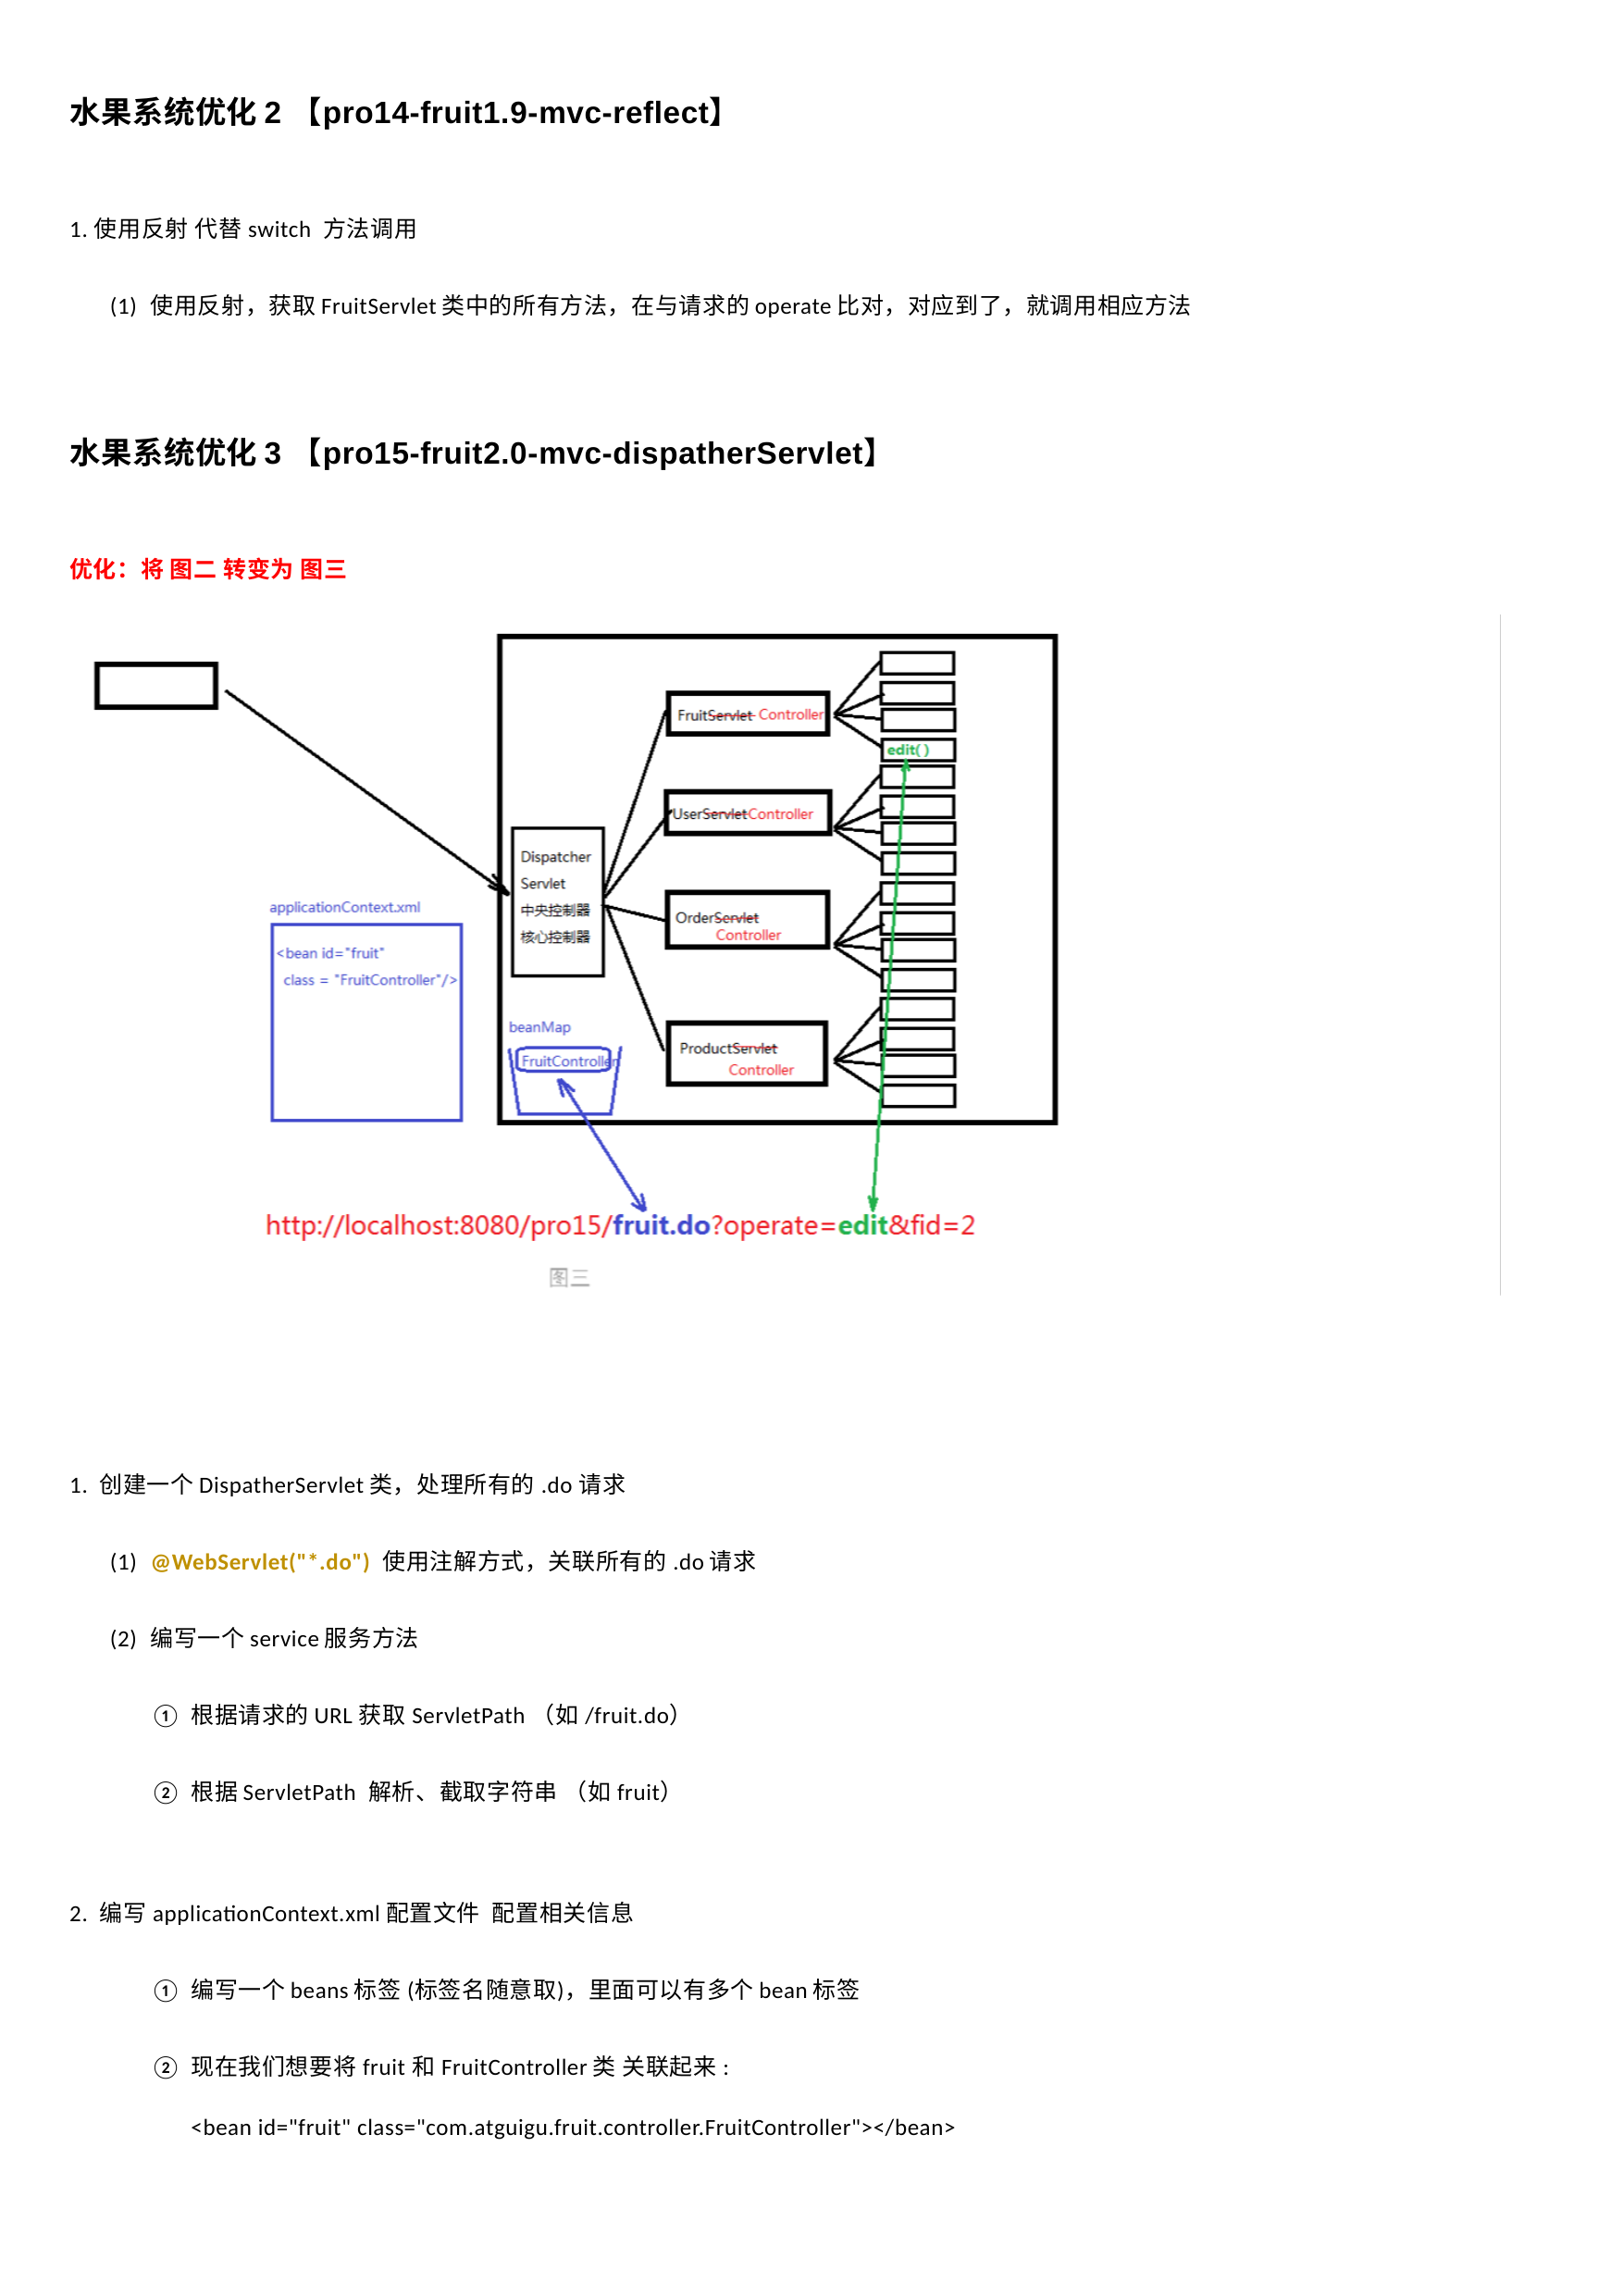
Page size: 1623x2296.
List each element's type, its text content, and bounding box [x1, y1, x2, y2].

list 编写一个beans标签 (标签名随意取)，里面可以有多个bean标签 [150, 1958, 1554, 2018]
picture [69, 614, 1502, 1296]
list 使用反射 代替 switch 方法调用 [69, 197, 1554, 257]
list 创建一个DispatherServlet类，处理所有的 .do 请求 [69, 1453, 1554, 1513]
text 优化：将 图二 转变为 图三 [69, 538, 1554, 598]
list <bean id="fruit" class="com.atguigu.fruit.controller.FruitController"></bean> [150, 2113, 1554, 2142]
list 编写 applicationContext.xml配置文件 配置相关信息 [69, 1881, 1554, 1942]
list 编写一个service服务方法 [110, 1607, 1554, 1667]
list 根据请求的URL 获取 ServletPath （如 /fruit.do） [150, 1683, 1554, 1744]
subtitle 水果系统优化3 【pro15-fruit2.0-mvc-dispatherServlet】 [69, 420, 1554, 480]
list 根据ServletPath 解析、截取字符串 （如 fruit） [150, 1760, 1554, 1820]
subtitle 水果系统优化2 【pro14-fruit1.9-mvc-reflect】 [69, 80, 1554, 140]
list 使用反射，获取FruitServlet类中的所有方法，在与请求的operate比对，对应到了，就调用相应方法 [110, 274, 1554, 334]
list @WebServlet("*.do") 使用注解方式，关联所有的 .do请求 [110, 1530, 1554, 1590]
list 现在我们想要将 fruit 和 FruitController类 关联起来 : [150, 2035, 1554, 2095]
